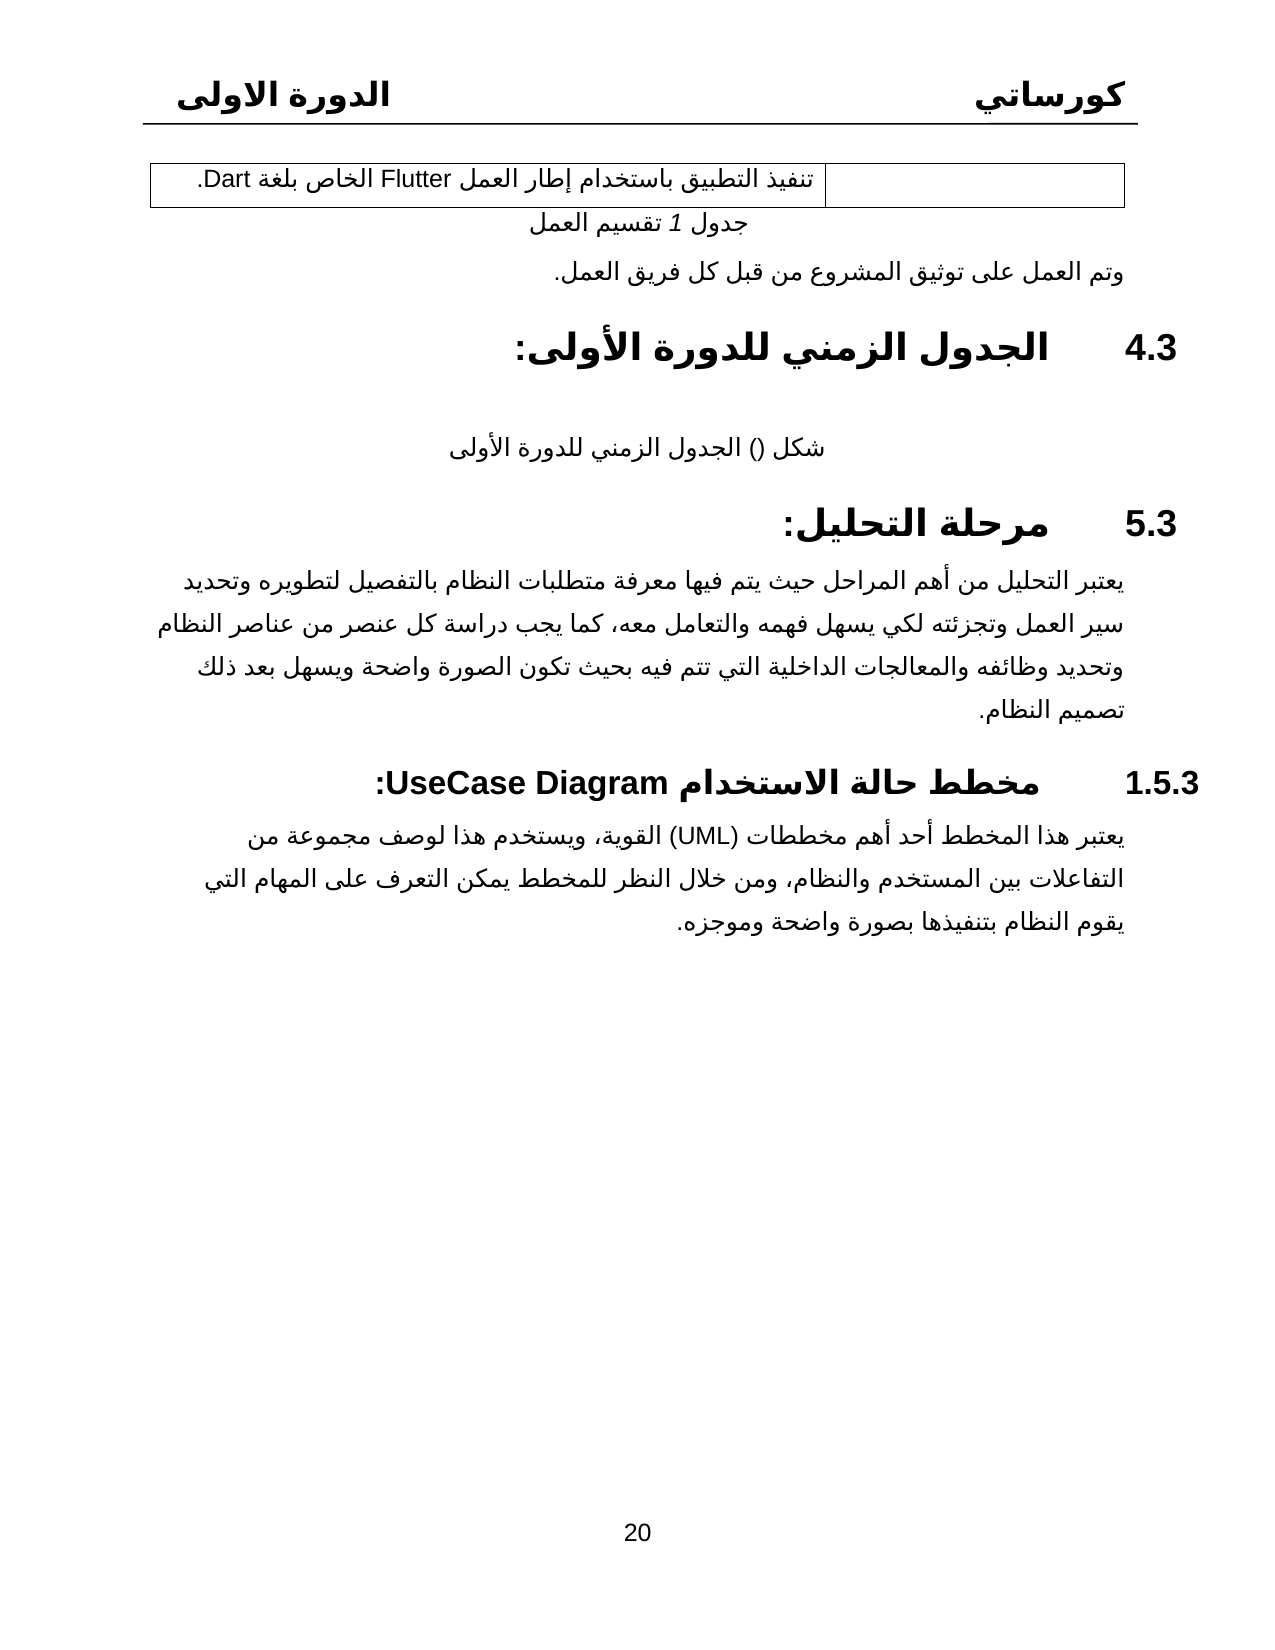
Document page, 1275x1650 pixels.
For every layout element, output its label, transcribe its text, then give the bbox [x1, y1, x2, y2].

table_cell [826, 164, 1124, 207]
text جدول 1 تقسيم العمل [150, 208, 1125, 236]
subtitle مخطط حالة الاستخدام UseCase Diagram: [150, 763, 1125, 802]
subtitle مرحلة التحليل: [150, 501, 1125, 544]
text يعتبر هذا المخطط أحد أهم مخططات (UML) القوية، ويستخدم هذا لوصف مجموعة من التفاعلات بين المستخدم والنظام، ومن خلال النظر للمخطط يمكن التعرف على المهام التي يقوم النظام بتنفيذها بصورة واضحة وموجزه. [150, 821, 1125, 936]
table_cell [151, 164, 825, 207]
text يعتبر التحليل من أهم المراحل حيث يتم فيها معرفة متطلبات النظام بالتفصيل لتطويره وتحديد سير العمل وتجزئته لكي يسهل فهمه والتعامل معه، كما يجب دراسة كل عنصر من عناصر النظام وتحديد وظائفه والمعالجات الداخلية التي تتم فيه بحيث تكون الصورة واضحة ويسهل بعد ذلك تصميم النظام. [150, 566, 1125, 724]
text شكل () الجدول الزمني للدورة الأولى [150, 433, 1125, 462]
text وتم العمل على توثيق المشروع من قبل كل فريق العمل. [150, 257, 1125, 286]
subtitle الجدول الزمني للدورة الأولى: [150, 325, 1125, 368]
